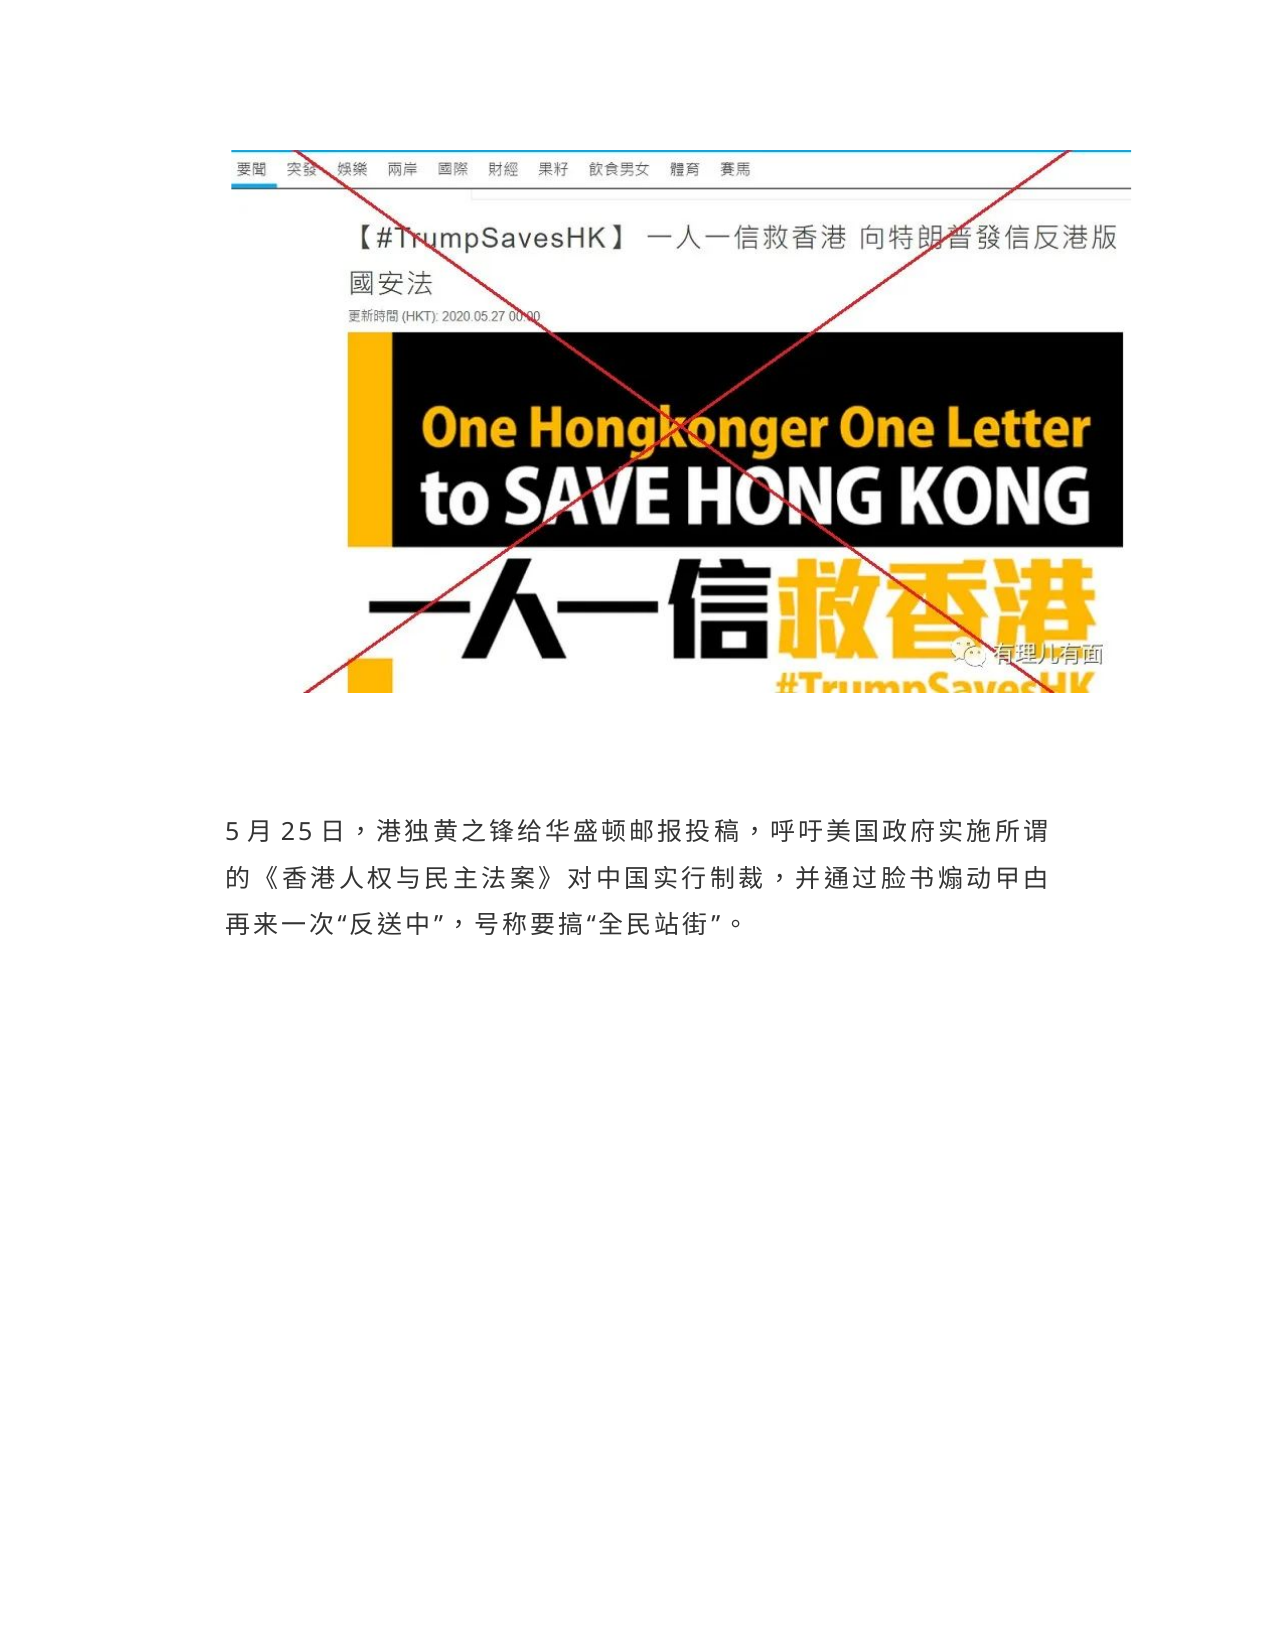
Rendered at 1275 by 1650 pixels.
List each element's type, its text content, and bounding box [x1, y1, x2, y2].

text 5月25日，港独黄之锋给华盛顿邮报投稿，呼吁美国政府实施所谓的《香港人权与民主法案》对中国实行制裁，并通过脸书煽动曱甴再来一次“反送中”，号称要搞“全民站街”。 [225, 802, 1050, 941]
picture [231, 150, 1132, 693]
